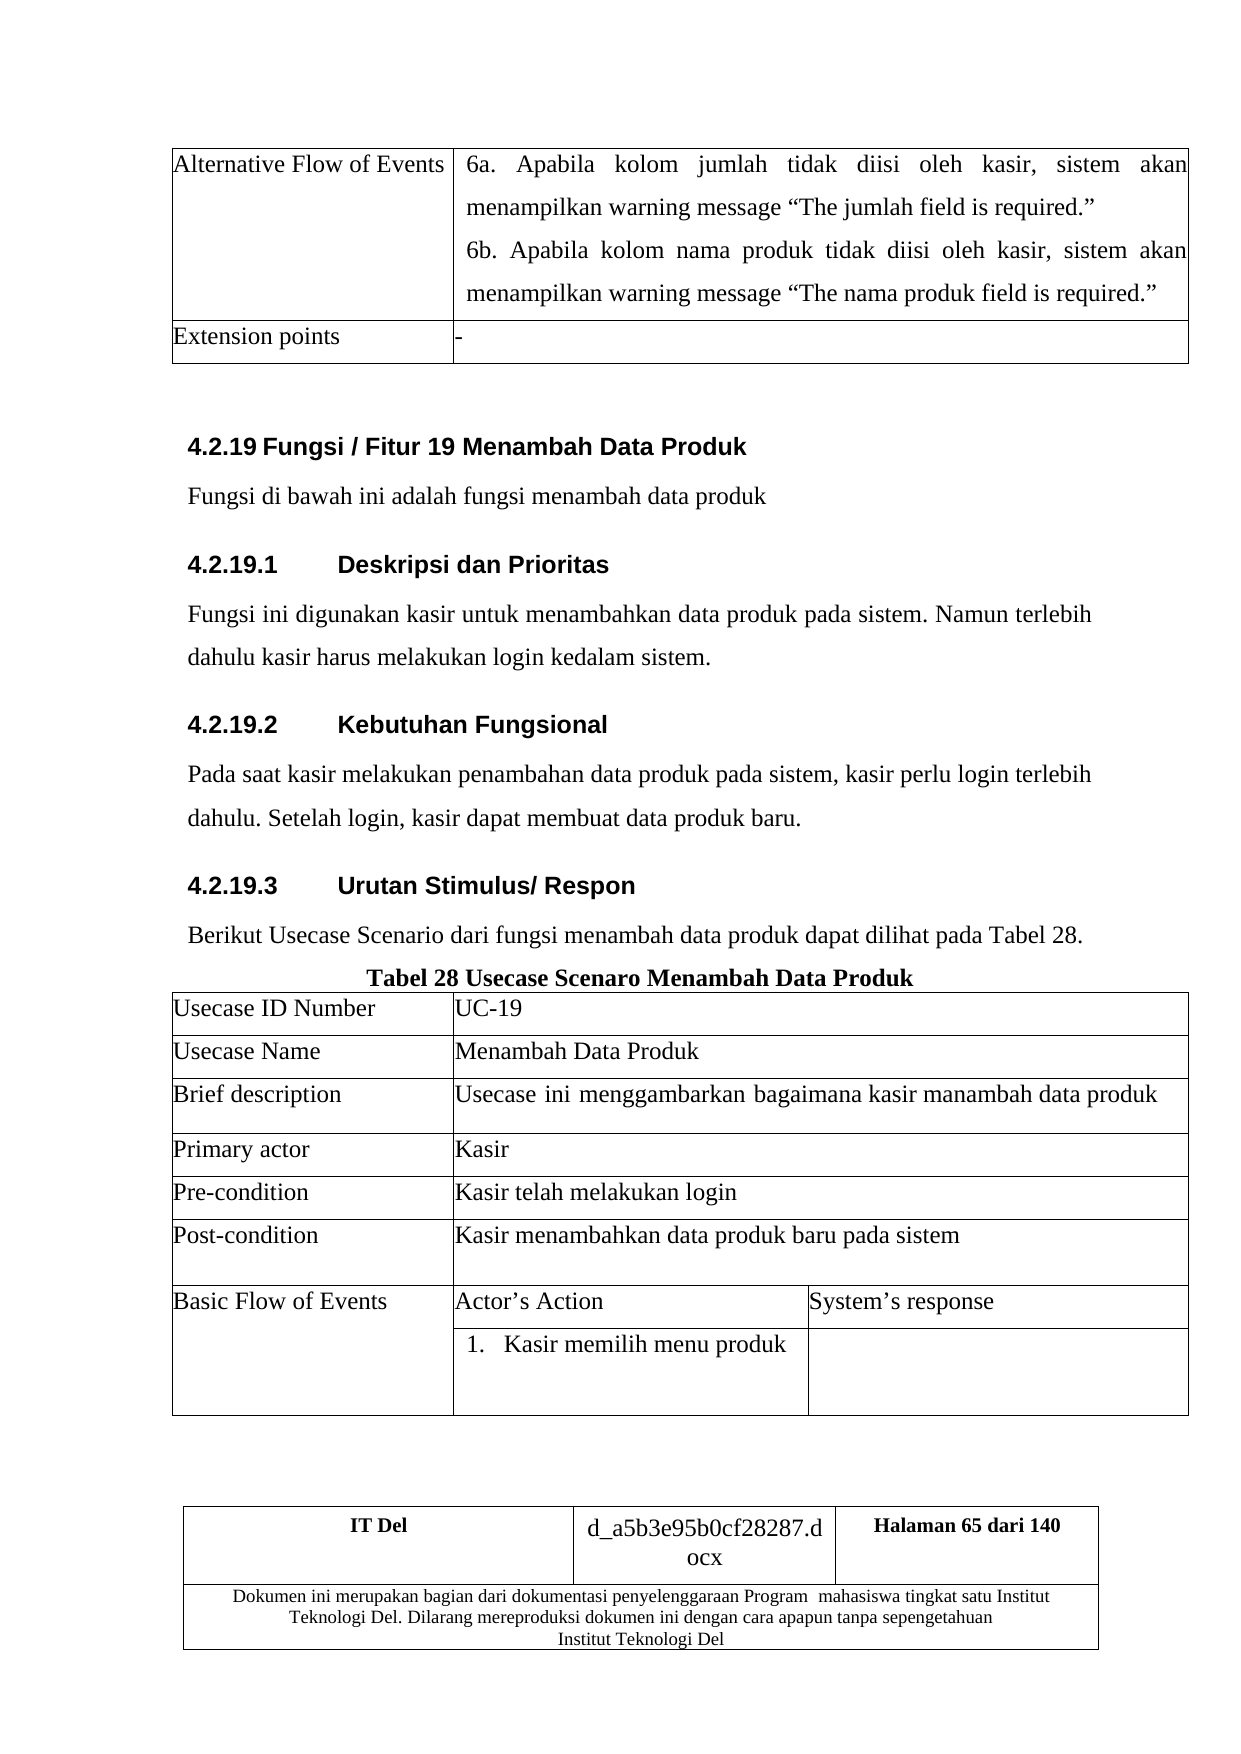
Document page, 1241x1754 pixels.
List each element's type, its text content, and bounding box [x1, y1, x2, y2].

table_cell Menambah Data Produk [454, 1036, 1188, 1078]
table_cell Alternative Flow of Events [173, 149, 453, 320]
text Pada saat kasir melakukan penambahan data produk pada sistem, kasir perlu login terlebih dahulu. Setelah login, kasir dapat membuat data produk baru. [187, 759, 1092, 831]
table_cell Basic Flow of Events [173, 1286, 453, 1415]
table_cell Kasir telah melakukan login [454, 1177, 1188, 1219]
table_cell [809, 1329, 1188, 1415]
table_cell Kasir [454, 1134, 1188, 1176]
table_cell Usecase Name [173, 1036, 453, 1078]
subtitle Fungsi / Fitur 19 Menambah Data Produk [187, 432, 1092, 461]
table_cell Primary actor [173, 1134, 453, 1176]
table_cell Pre-condition [173, 1177, 453, 1219]
table_cell Brief description [173, 1079, 453, 1133]
table_cell Usecase ini menggambarkan bagaimana kasir manambah data produk [454, 1079, 1188, 1133]
text Fungsi di bawah ini adalah fungsi menambah data produk [187, 481, 1092, 510]
table_header Usecase ID Number [173, 993, 453, 1035]
text Fungsi ini digunakan kasir untuk menambahkan data produk pada sistem. Namun terlebih dahulu kasir harus melakukan login kedalam sistem. [187, 599, 1092, 671]
table_cell Kasir memilih menu produk [454, 1329, 808, 1415]
table_cell - [454, 321, 1188, 363]
subtitle Kebutuhan Fungsional [187, 710, 1092, 739]
table_cell Actor’s Action [454, 1286, 808, 1328]
table_cell Kasir menambahkan data produk baru pada sistem [454, 1220, 1188, 1285]
table_header UC-19 [454, 993, 1188, 1035]
text Berikut Usecase Scenario dari fungsi menambah data produk dapat dilihat pada Tabel 28. [187, 920, 1092, 949]
subtitle Deskripsi dan Prioritas [187, 549, 1092, 578]
table_cell Extension points [173, 321, 453, 363]
text Tabel 28 Usecase Scenaro Menambah Data Produk [187, 963, 1092, 992]
table_cell Post-condition [173, 1220, 453, 1285]
table_cell System’s response [809, 1286, 1188, 1328]
table_cell 6a. Apabila kolom jumlah tidak diisi oleh kasir, sistem akan menampilkan warning message “The jumlah field is required.” 6b. Apabila kolom nama produk tidak diisi oleh kasir, sistem akan menampilkan warning message “The nama produk field is required.” [454, 149, 1188, 320]
subtitle Urutan Stimulus/ Respon [187, 871, 1092, 899]
